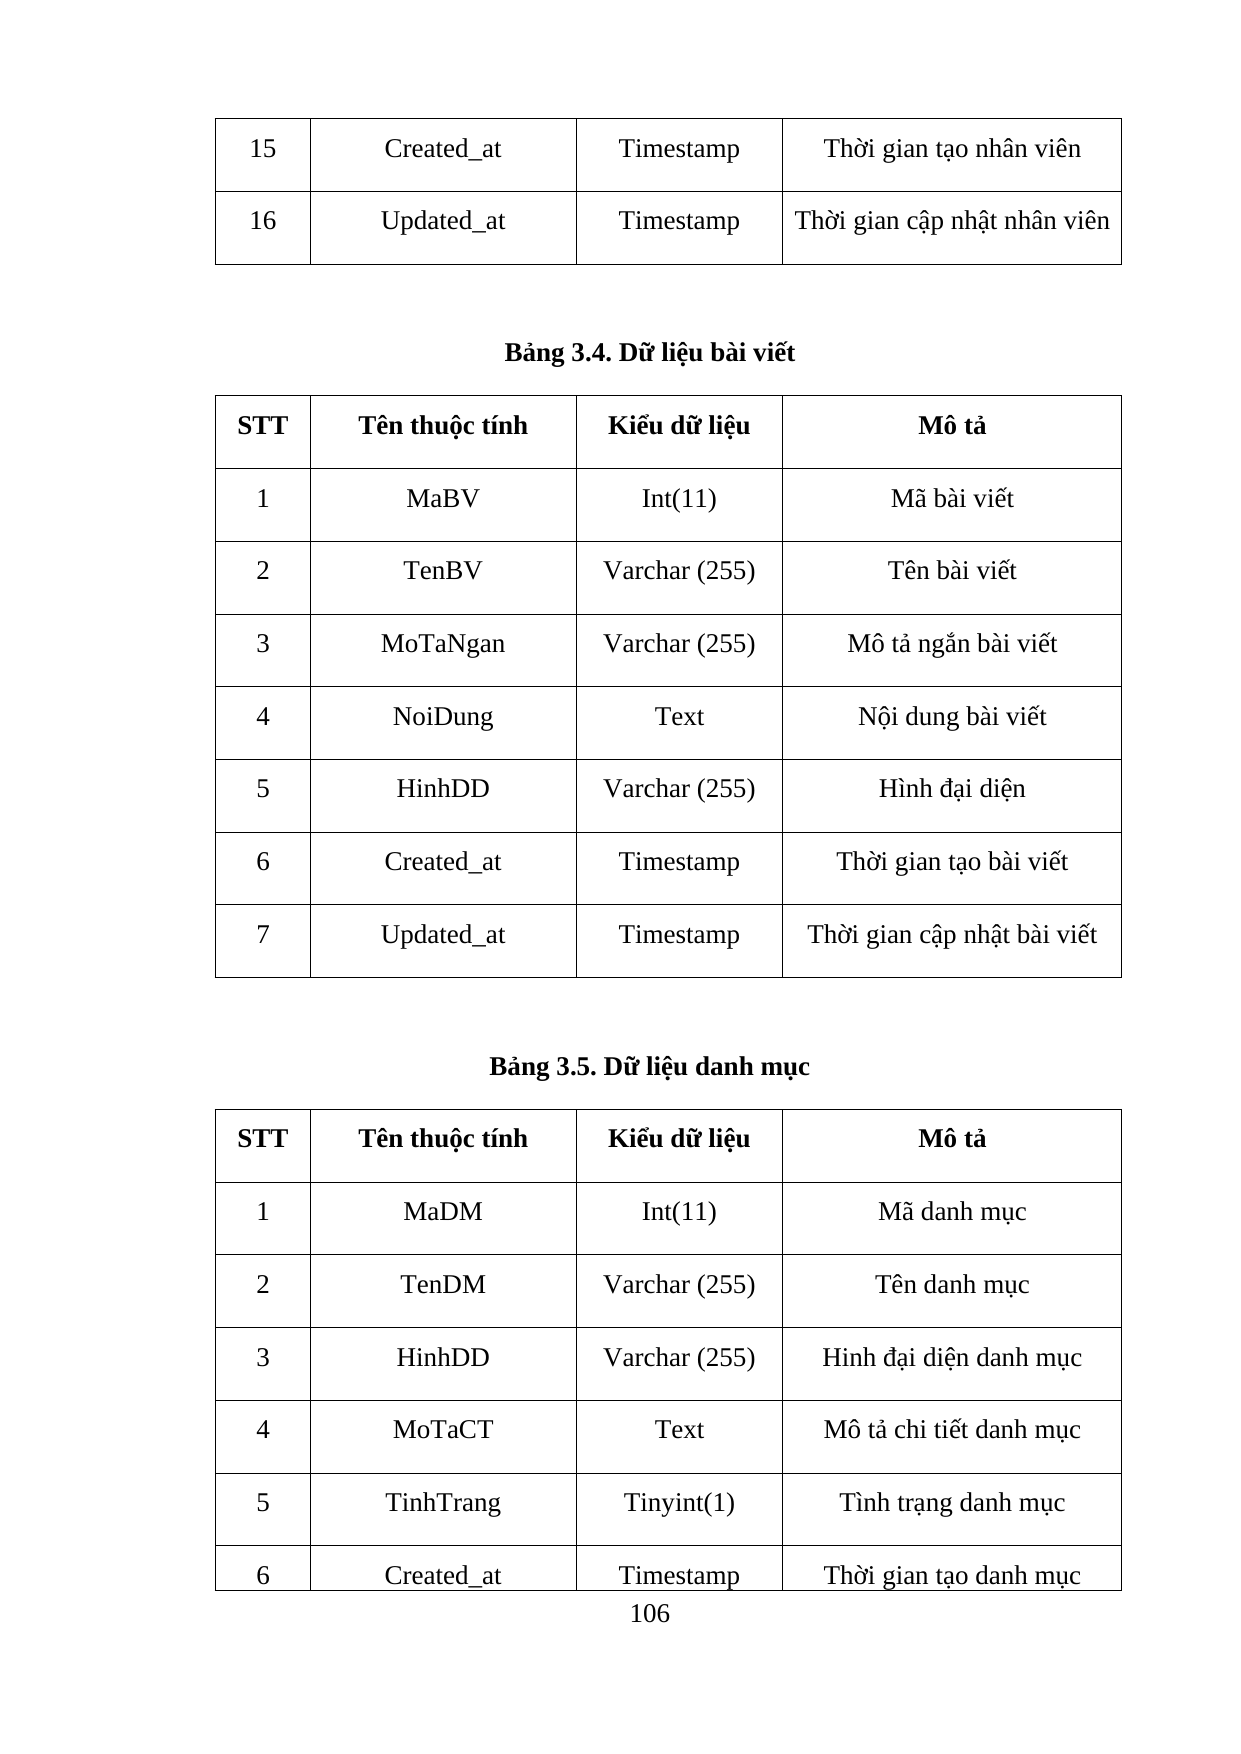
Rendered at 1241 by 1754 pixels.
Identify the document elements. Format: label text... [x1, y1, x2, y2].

table_header Mô tả [783, 396, 1121, 468]
table_cell Text [577, 1401, 782, 1472]
table_cell 6 [216, 1546, 310, 1590]
table_cell Created_at [311, 119, 576, 191]
table_cell Thời gian cập nhật nhân viên [783, 192, 1121, 263]
table_cell Varchar (255) [577, 1328, 782, 1400]
table_cell Varchar (255) [577, 1255, 782, 1327]
table_cell Mã bài viết [783, 469, 1121, 541]
table_cell Hình đại diện [783, 760, 1121, 832]
table_cell Varchar (255) [577, 542, 782, 613]
table_header STT [216, 396, 310, 468]
table_header Tên thuộc tính [311, 1110, 576, 1182]
table_cell 4 [216, 687, 310, 759]
table_cell Tên bài viết [783, 542, 1121, 613]
table_cell Updated_at [311, 905, 576, 977]
table_header Kiểu dữ liệu [577, 1110, 782, 1182]
table_cell Thời gian tạo bài viết [783, 833, 1121, 904]
table_cell Thời gian cập nhật bài viết [783, 905, 1121, 977]
table_cell 5 [216, 760, 310, 832]
table_cell Varchar (255) [577, 760, 782, 832]
table_cell Tinyint(1) [577, 1474, 782, 1545]
table_cell HinhDD [311, 760, 576, 832]
table_cell Int(11) [577, 1183, 782, 1254]
table_cell Int(11) [577, 469, 782, 541]
table_cell Text [577, 687, 782, 759]
table_cell MaDM [311, 1183, 576, 1254]
table_cell Hinh đại diện danh mục [783, 1328, 1121, 1400]
table_header Tên thuộc tính [311, 396, 576, 468]
table_cell MaBV [311, 469, 576, 541]
table_cell 2 [216, 1255, 310, 1327]
table_cell Timestamp [577, 192, 782, 263]
table_cell Nội dung bài viết [783, 687, 1121, 759]
table_cell TenBV [311, 542, 576, 613]
table_cell 1 [216, 469, 310, 541]
table_cell 3 [216, 615, 310, 686]
table_header Kiểu dữ liệu [577, 396, 782, 468]
table_cell Created_at [311, 833, 576, 904]
table_cell HinhDD [311, 1328, 576, 1400]
table_cell 1 [216, 1183, 310, 1254]
table_cell Updated_at [311, 192, 576, 263]
table_cell Timestamp [577, 905, 782, 977]
table_cell 15 [216, 119, 310, 191]
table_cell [783, 1546, 1121, 1590]
table_cell 7 [216, 905, 310, 977]
table_cell MoTaNgan [311, 615, 576, 686]
table_cell Tên danh mục [783, 1255, 1121, 1327]
table_cell Timestamp [577, 1546, 782, 1590]
table_header STT [216, 1110, 310, 1182]
table_cell Timestamp [577, 833, 782, 904]
table_cell Mã danh mục [783, 1183, 1121, 1254]
table_cell Timestamp [577, 119, 782, 191]
table_cell 5 [216, 1474, 310, 1545]
table_cell 16 [216, 192, 310, 263]
table_cell Varchar (255) [577, 615, 782, 686]
table_cell TinhTrang [311, 1474, 576, 1545]
table_cell Created_at [311, 1546, 576, 1590]
table_cell Thời gian tạo nhân viên [783, 119, 1121, 191]
table_cell Tình trạng danh mục [783, 1474, 1121, 1545]
table_cell 2 [216, 542, 310, 613]
table_cell MoTaCT [311, 1401, 576, 1472]
table_cell Mô tả ngắn bài viết [783, 615, 1121, 686]
table_cell NoiDung [311, 687, 576, 759]
table_cell Mô tả chi tiết danh mục [783, 1401, 1121, 1472]
table_cell 4 [216, 1401, 310, 1472]
table_cell TenDM [311, 1255, 576, 1327]
table_cell 6 [216, 833, 310, 904]
table_cell 3 [216, 1328, 310, 1400]
table_header Mô tả [783, 1110, 1121, 1182]
